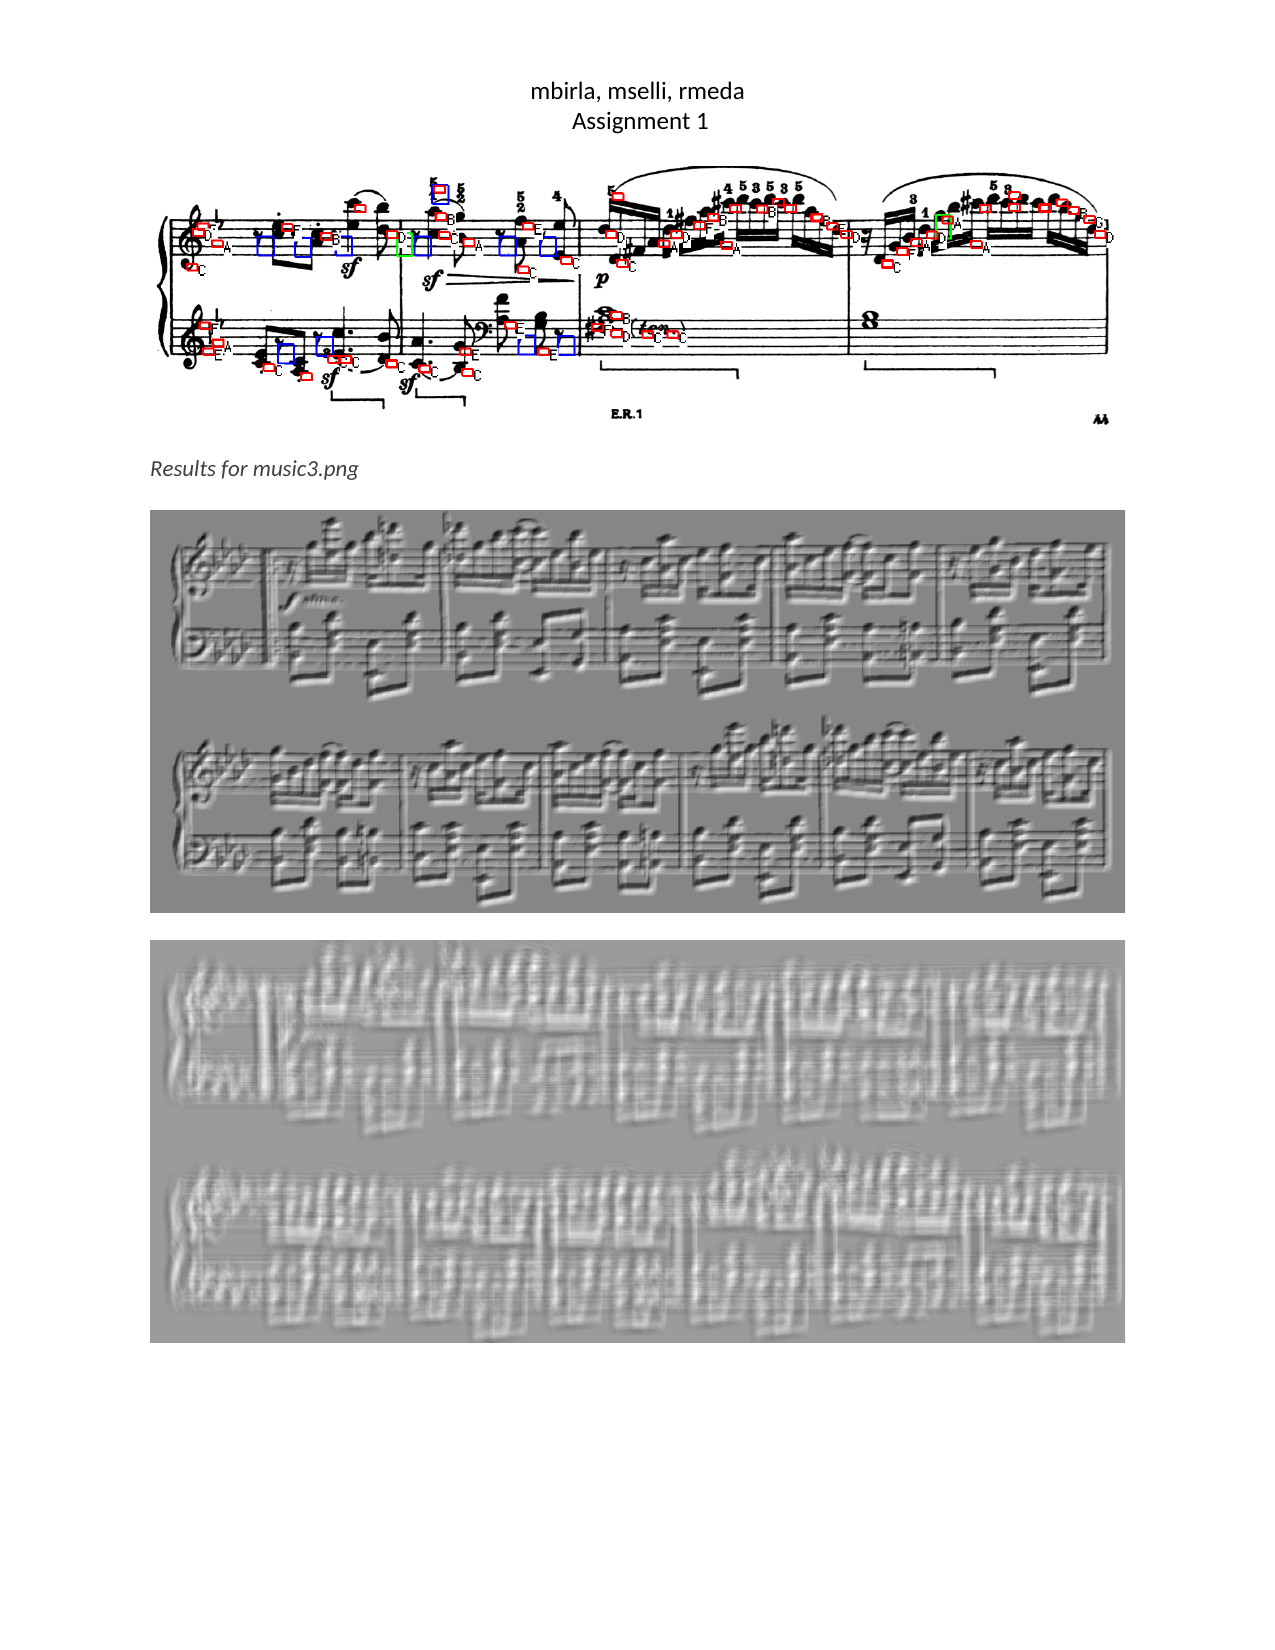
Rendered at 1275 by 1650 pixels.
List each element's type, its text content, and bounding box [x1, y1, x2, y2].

picture [150, 166, 1125, 427]
picture [150, 510, 1125, 913]
text Results for music3.png [150, 454, 1125, 483]
picture [150, 940, 1125, 1343]
